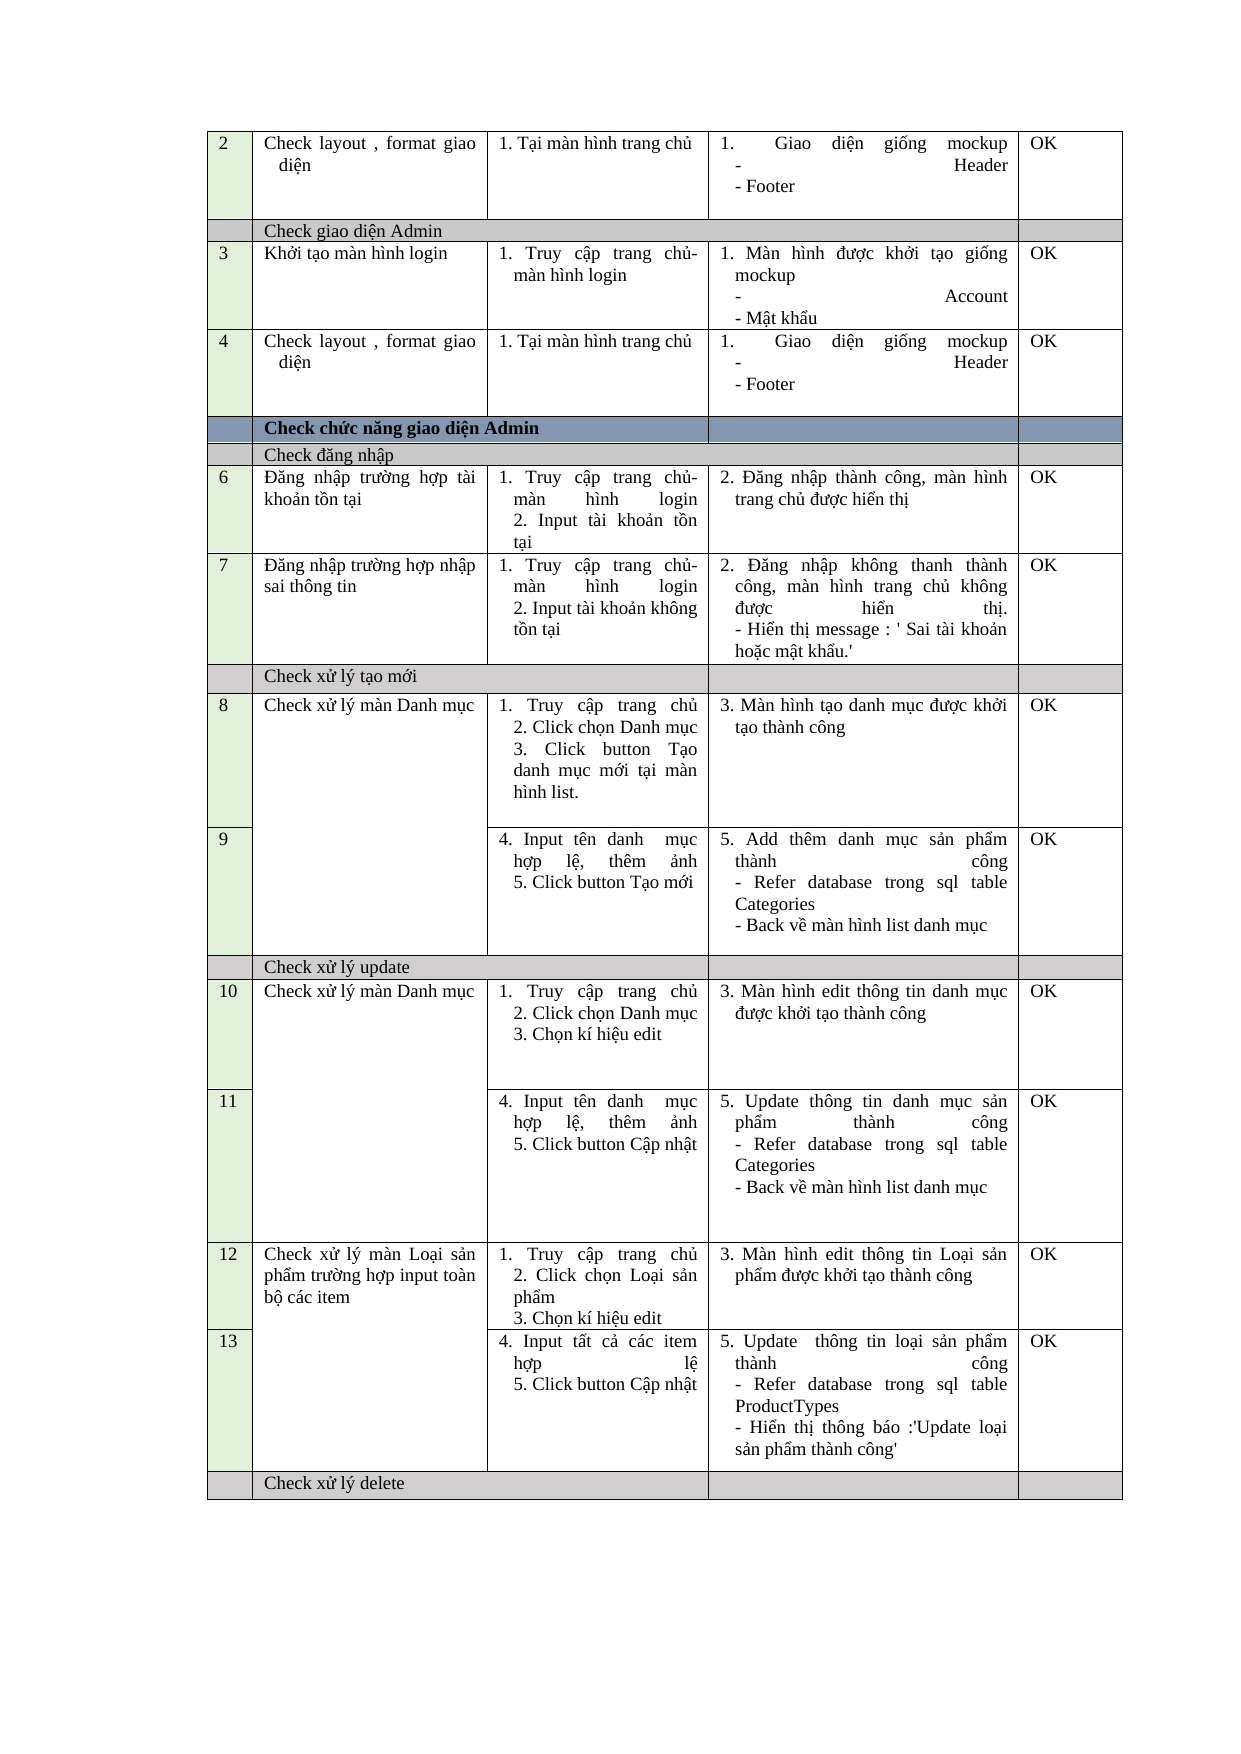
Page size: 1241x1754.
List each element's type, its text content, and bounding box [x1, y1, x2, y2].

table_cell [709, 242, 1018, 329]
table_cell Check xử lý update [253, 956, 708, 979]
table_cell 8 [208, 694, 252, 827]
table_cell 2. Đăng nhập thành công, màn hình trang chủ được hiển thị [709, 466, 1018, 552]
table_cell [1019, 220, 1122, 241]
table_cell OK [1019, 466, 1122, 552]
table_cell [208, 665, 252, 693]
table_cell [208, 1472, 252, 1499]
table_cell Check đăng nhập [253, 444, 1018, 465]
table_cell [208, 417, 252, 442]
table_cell 2 [208, 132, 252, 218]
table_cell Check xử lý màn Danh mục [253, 980, 487, 1242]
table_cell 4. Input tên danh mục hợp lệ, thêm ảnh 5. Click button Cập nhật [488, 1090, 708, 1242]
table_cell 1. Tại màn hình trang chủ [488, 132, 708, 218]
table_cell 6 [208, 466, 252, 552]
table_cell 10 [208, 980, 252, 1088]
table_cell [1019, 1472, 1122, 1499]
table_cell OK [1019, 1243, 1122, 1329]
table_cell 4 [208, 330, 252, 416]
table_cell 3. Màn hình edit thông tin Loại sản phẩm được khởi tạo thành công [709, 1243, 1018, 1329]
table_cell Check xử lý delete [253, 1472, 708, 1499]
table_cell [709, 1472, 1018, 1499]
table_cell 1. Truy cập trang chủ- màn hình login 2. Input tài khoản tồn tại [488, 466, 708, 552]
table_cell Check layout , format giao diện [253, 330, 487, 416]
table_cell Check layout , format giao diện [253, 132, 487, 218]
table_cell OK [1019, 242, 1122, 329]
table_cell 11 [208, 1090, 252, 1242]
table_cell Check xử lý màn Danh mục [253, 694, 487, 955]
table_cell OK [1019, 694, 1122, 827]
table_cell OK [1019, 554, 1122, 664]
table_cell Check chức năng giao diện Admin [253, 417, 708, 442]
table_cell OK [1019, 132, 1122, 218]
table_cell 1. Truy cập trang chủ 2. Click chọn Loại sản phẩm 3. Chọn kí hiệu edit [488, 1243, 708, 1329]
table_cell [208, 956, 252, 979]
table_cell 1. Tại màn hình trang chủ [488, 330, 708, 416]
table_cell [1019, 956, 1122, 979]
table_cell 1. Truy cập trang chủ 2. Click chọn Danh mục 3. Click button Tạo danh mục mới tại màn hình list. [488, 694, 708, 827]
table_cell 5. Update thông tin loại sản phẩm thành công - Refer database trong sql table ProductTypes - Hiển thị thông báo :'Update loại sản phẩm thành công' [709, 1330, 1018, 1471]
table_cell 3. Màn hình edit thông tin danh mục được khởi tạo thành công [709, 980, 1018, 1088]
table_cell 9 [208, 828, 252, 955]
table_cell 3. Màn hình tạo danh mục được khởi tạo thành công [709, 694, 1018, 827]
table_cell [709, 956, 1018, 979]
table_cell OK [1019, 330, 1122, 416]
table_cell [1019, 444, 1122, 465]
table_cell 1. Truy cập trang chủ- màn hình login [488, 242, 708, 329]
table_cell Check giao diện Admin [253, 220, 1018, 241]
table_cell 1. Truy cập trang chủ- màn hình login 2. Input tài khoản không tồn tại [488, 554, 708, 664]
table_cell 1. Truy cập trang chủ 2. Click chọn Danh mục 3. Chọn kí hiệu edit [488, 980, 708, 1088]
table_cell [1019, 417, 1122, 442]
table_cell [1019, 665, 1122, 693]
table_cell Đăng nhập trường hợp tài khoản tồn tại [253, 466, 487, 552]
table_cell 7 [208, 554, 252, 664]
table_cell 1. Giao diện giống mockup - Header - Footer [709, 330, 1018, 416]
table_cell 5. Add thêm danh mục sản phẩm thành công - Refer database trong sql table Categories - Back về màn hình list danh mục [709, 828, 1018, 955]
table_cell OK [1019, 1090, 1122, 1242]
table_cell 4. Input tên danh mục hợp lệ, thêm ảnh 5. Click button Tạo mới [488, 828, 708, 955]
table_cell 1. Giao diện giống mockup - Header - Footer [709, 132, 1018, 218]
table_cell 4. Input tất cả các item hợp lệ 5. Click button Cập nhật [488, 1330, 708, 1471]
table_cell OK [1019, 828, 1122, 955]
table_cell OK [1019, 1330, 1122, 1471]
table_cell [208, 444, 252, 465]
table_cell 12 [208, 1243, 252, 1329]
table_cell 5. Update thông tin danh mục sản phẩm thành công - Refer database trong sql table Categories - Back về màn hình list danh mục [709, 1090, 1018, 1242]
table_cell 3 [208, 242, 252, 329]
table_cell [208, 220, 252, 241]
table_cell [709, 417, 1018, 442]
table_cell Đăng nhập trường hợp nhập sai thông tin [253, 554, 487, 664]
table_cell 2. Đăng nhập không thanh thành công, màn hình trang chủ không được hiển thị. - Hiển thị message : ' Sai tài khoản hoặc mật khẩu.' [709, 554, 1018, 664]
table_cell Check xử lý màn Loại sản phẩm trường hợp input toàn bộ các item [253, 1243, 487, 1471]
table_cell Check xử lý tạo mới [253, 665, 708, 693]
table_cell OK [1019, 980, 1122, 1088]
table_cell Khởi tạo màn hình login [253, 242, 487, 329]
table_cell [709, 665, 1018, 693]
table_cell 13 [208, 1330, 252, 1471]
